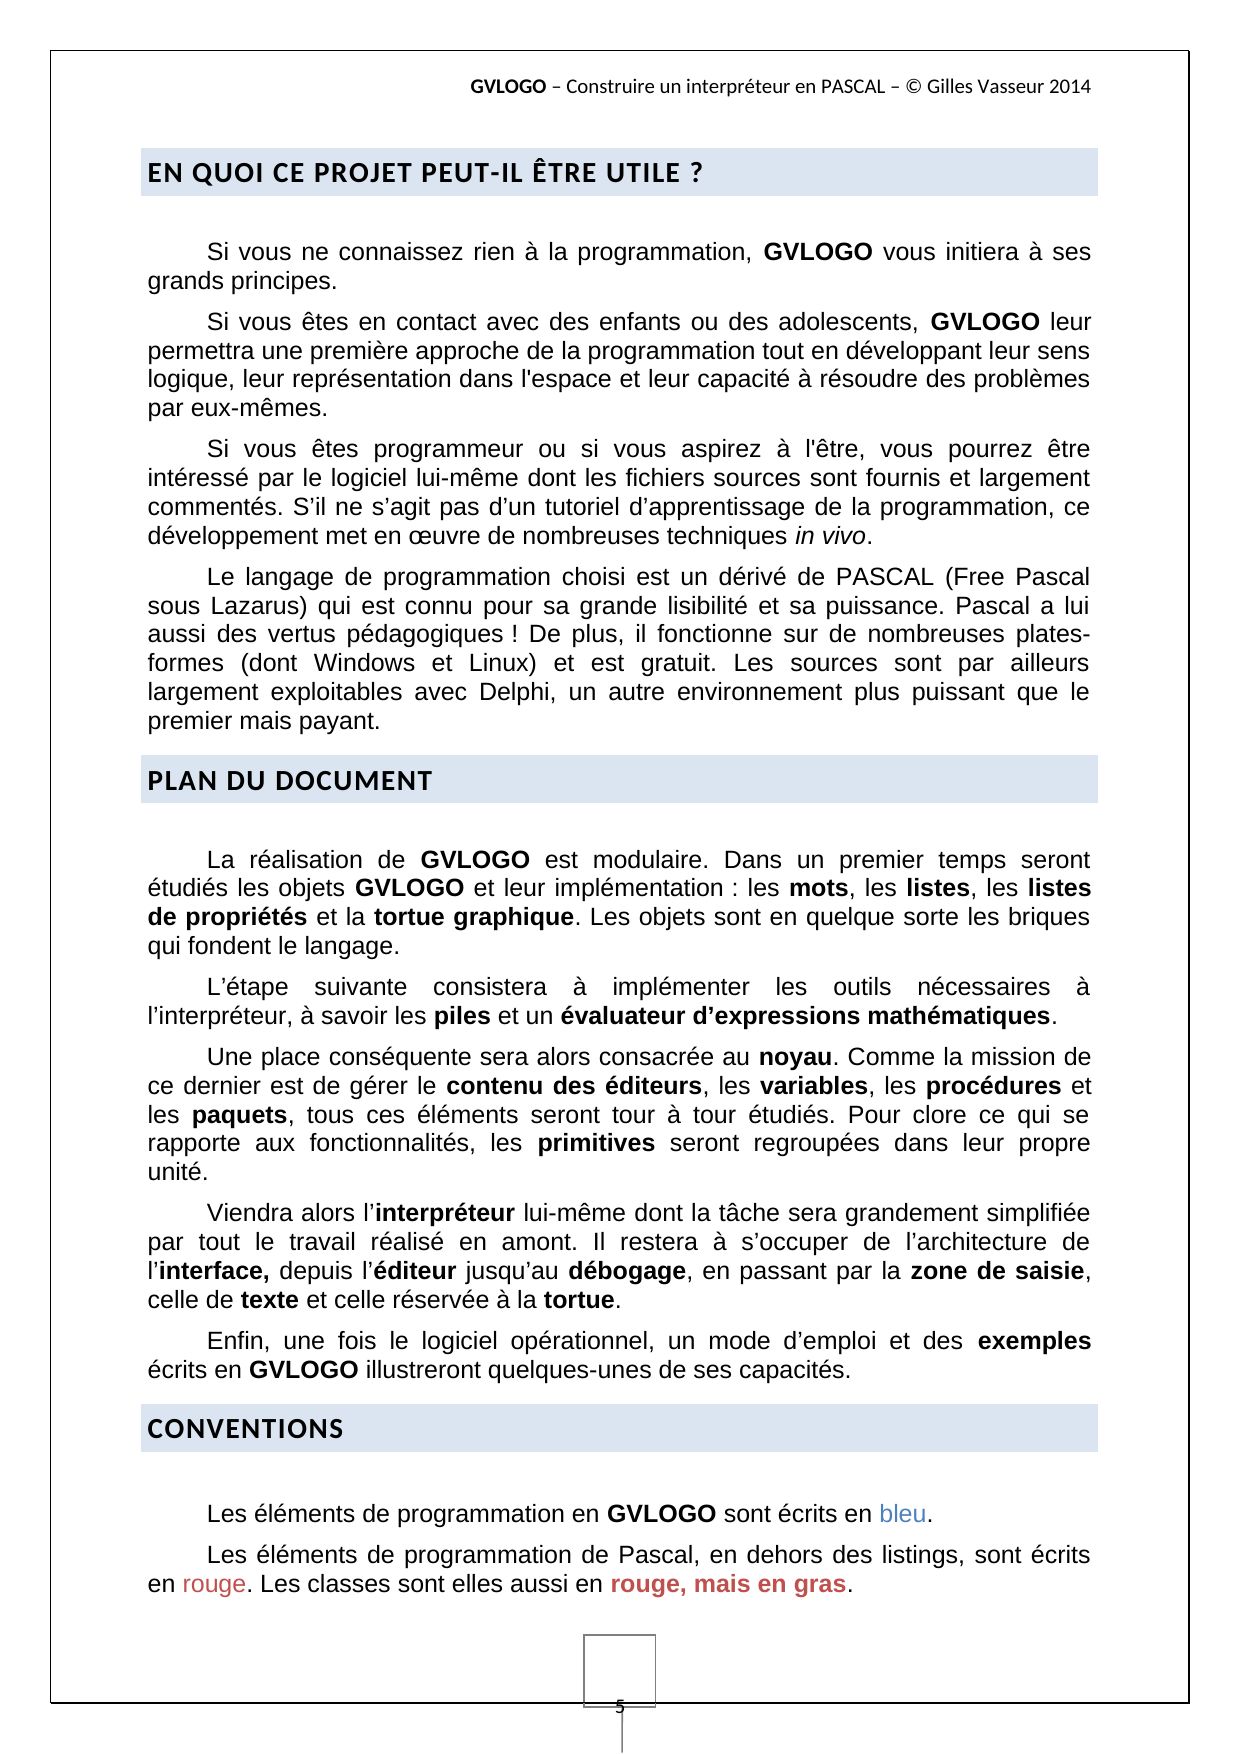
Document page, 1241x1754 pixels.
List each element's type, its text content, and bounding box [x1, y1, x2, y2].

text Si vous ne connaissez rien à la programmation, GVLOGO vous initiera à ses grands principes. [147, 237, 1092, 294]
subtitle Conventions [148, 1411, 1092, 1446]
text Le langage de programmation choisi est un dérivé de PASCAL (Free Pascal sous Lazarus) qui est connu pour sa grande lisibilité et sa puissance. Pascal a lui aussi des vertus pédagogiques ! De plus, il fonctionne sur de nombreuses plates-formes (dont Windows et Linux) et est gratuit. Les sources sont par ailleurs largement exploitables avec Delphi, un autre environnement plus puissant que le premier mais payant. [147, 562, 1092, 734]
text L’étape suivante consistera à implémenter les outils nécessaires à l’interpréteur, à savoir les piles et un évaluateur d’expressions mathématiques. [147, 972, 1092, 1030]
text Enfin, une fois le logiciel opérationnel, un mode d’emploi et des exemples écrits en GVLOGO illustreront quelques-unes de ses capacités. [147, 1326, 1092, 1383]
subtitle En quoi ce projet peut-il être utile ? [148, 154, 1092, 189]
text Une place conséquente sera alors consacrée au noyau. Comme la mission de ce dernier est de gérer le contenu des éditeurs, les variables, les procédures et les paquets, tous ces éléments seront tour à tour étudiés. Pour clore ce qui se rapporte aux fonctionnalités, les primitives seront regroupées dans leur propre unité. [147, 1042, 1092, 1186]
text Si vous êtes programmeur ou si vous aspirez à l'être, vous pourrez être intéressé par le logiciel lui-même dont les fichiers sources sont fournis et largement commentés. S’il ne s’agit pas d’un tutoriel d’apprentissage de la programmation, ce développement met en œuvre de nombreuses techniques in vivo. [147, 434, 1092, 549]
text Les éléments de programmation de Pascal, en dehors des listings, sont écrits en rouge. Les classes sont elles aussi en rouge, mais en gras. [147, 1540, 1092, 1598]
text La réalisation de GVLOGO est modulaire. Dans un premier temps seront étudiés les objets GVLOGO et leur implémentation : les mots, les listes, les listes de propriétés et la tortue graphique. Les objets sont en quelque sorte les briques qui fondent le langage. [147, 845, 1092, 960]
text Si vous êtes en contact avec des enfants ou des adolescents, GVLOGO leur permettra une première approche de la programmation tout en développant leur sens logique, leur représentation dans l'espace et leur capacité à résoudre des problèmes par eux-mêmes. [147, 307, 1092, 422]
text Viendra alors l’interpréteur lui-même dont la tâche sera grandement simplifiée par tout le travail réalisé en amont. Il restera à s’occuper de l’architecture de l’interface, depuis l’éditeur jusqu’au débogage, en passant par la zone de saisie, celle de texte et celle réservée à la tortue. [147, 1198, 1092, 1313]
subtitle Plan du document [148, 762, 1092, 797]
text Les éléments de programmation en GVLOGO sont écrits en bleu. [147, 1499, 1092, 1528]
